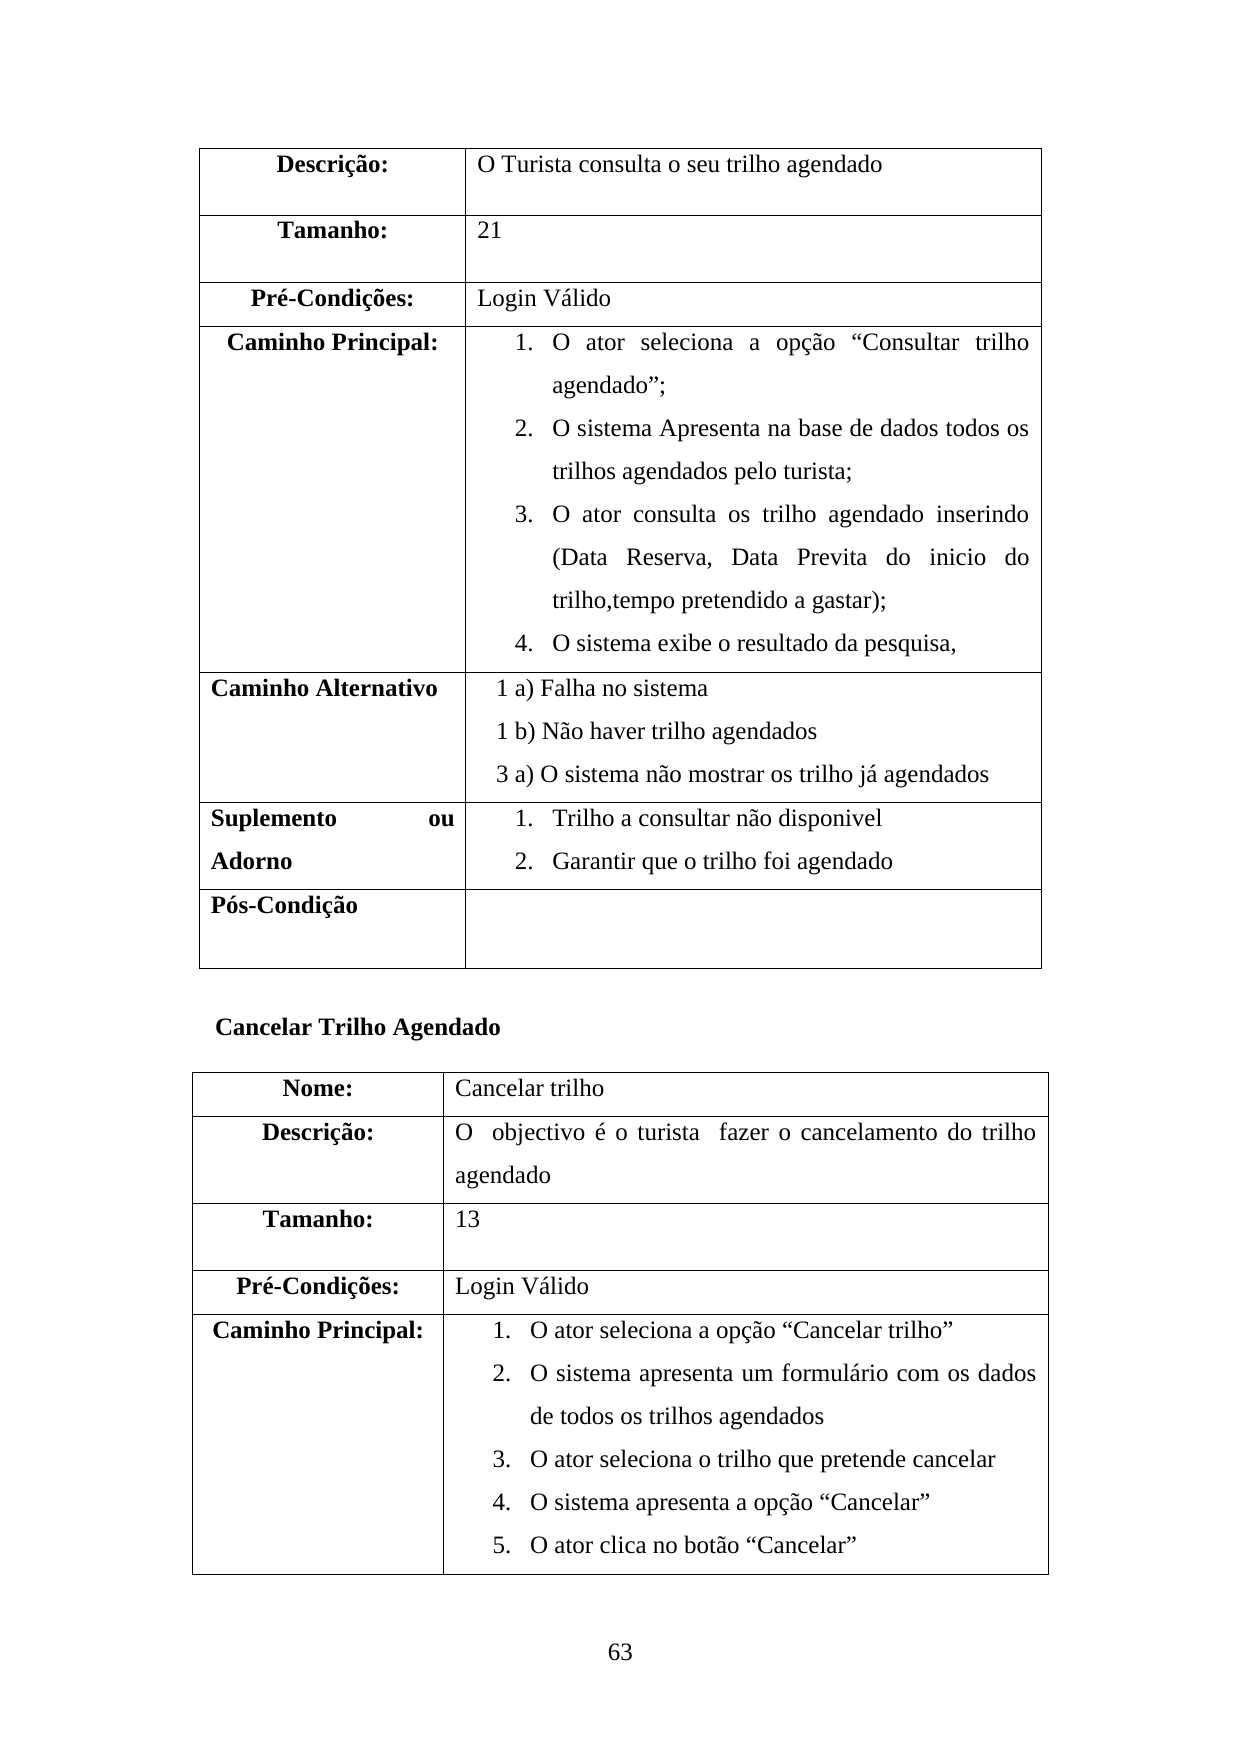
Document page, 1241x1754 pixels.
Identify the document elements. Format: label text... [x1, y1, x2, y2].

table_cell Descrição: [193, 1117, 443, 1203]
table_cell 21 [466, 216, 1041, 282]
table_cell 13 [444, 1204, 1048, 1270]
table_cell Suplemento ou Adorno [200, 803, 465, 889]
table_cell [444, 1315, 1048, 1573]
table_header Nome: [193, 1073, 443, 1116]
table_cell Pré-Condições: [200, 283, 465, 326]
table_cell Tamanho: [200, 216, 465, 282]
table_cell Tamanho: [193, 1204, 443, 1270]
table_cell [466, 890, 1041, 968]
table_cell Caminho Alternativo [200, 673, 465, 802]
table_cell O ator seleciona a opção “Consultar trilho agendado”; O sistema Apresenta na base de dados todos os trilhos agendados pelo turista; O ator consulta os trilho agendado inserindo (Data Reserva, Data Previta do inicio do trilho,tempo pretendido a gastar); O sistema exibe o resultado da pesquisa, [466, 327, 1041, 672]
table_cell Login Válido [466, 283, 1041, 326]
table_cell Trilho a consultar não disponivel Garantir que o trilho foi agendado [466, 803, 1041, 889]
table_cell O Turista consulta o seu trilho agendado [466, 149, 1041, 214]
table_cell Caminho Principal: [193, 1315, 443, 1573]
table_header Cancelar trilho [444, 1073, 1048, 1116]
list Cancelar Trilho Agendado [215, 1012, 1063, 1041]
table_cell Pós-Condição [200, 890, 465, 968]
table_cell Descrição: [200, 149, 465, 214]
table_cell Login Válido [444, 1271, 1048, 1314]
table_cell Caminho Principal: [200, 327, 465, 672]
table_cell O objectivo é o turista fazer o cancelamento do trilho agendado [444, 1117, 1048, 1203]
table_cell 1 a) Falha no sistema 1 b) Não haver trilho agendados 3 a) O sistema não mostrar os trilho já agendados [466, 673, 1041, 802]
table_cell Pré-Condições: [193, 1271, 443, 1314]
